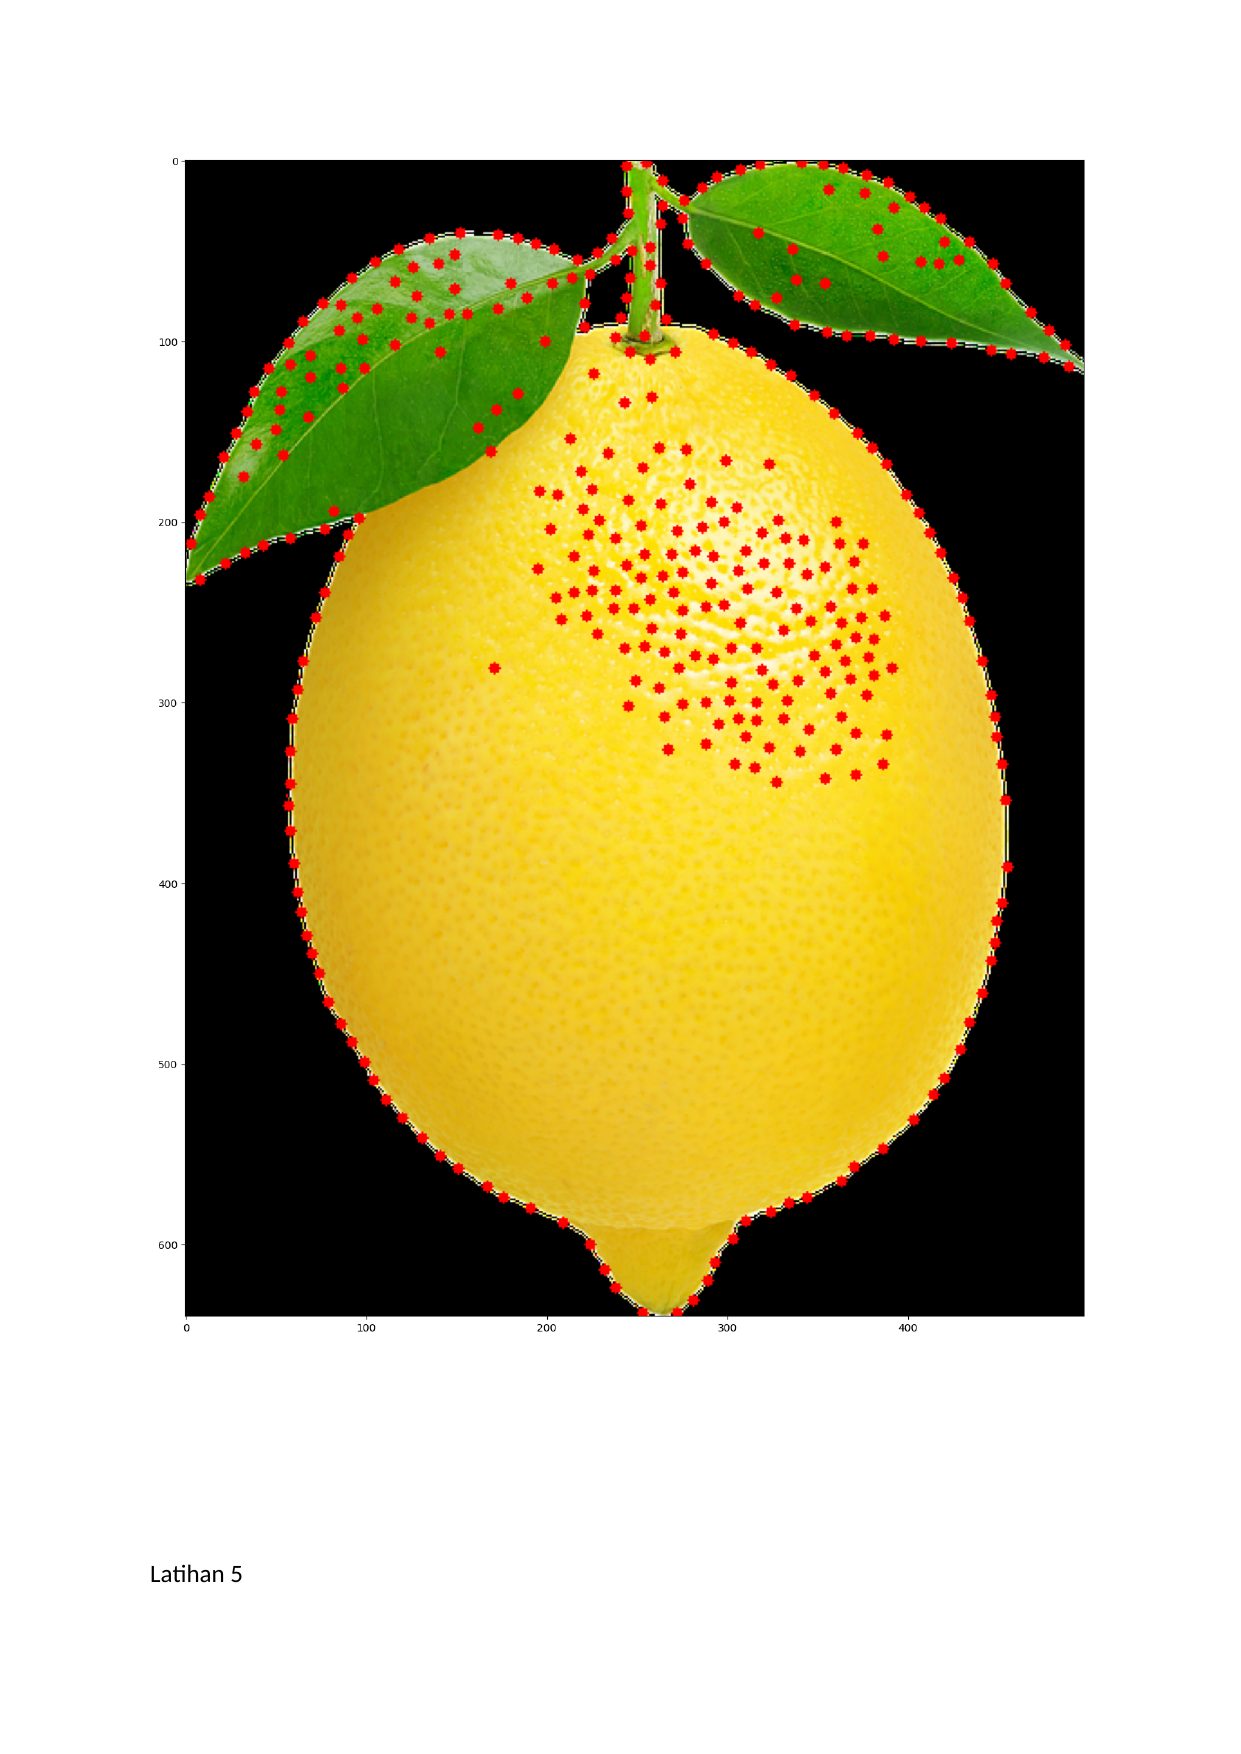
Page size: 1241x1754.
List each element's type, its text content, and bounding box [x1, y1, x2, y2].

picture [150, 150, 1091, 1341]
text Latihan 5 [150, 1558, 1090, 1588]
